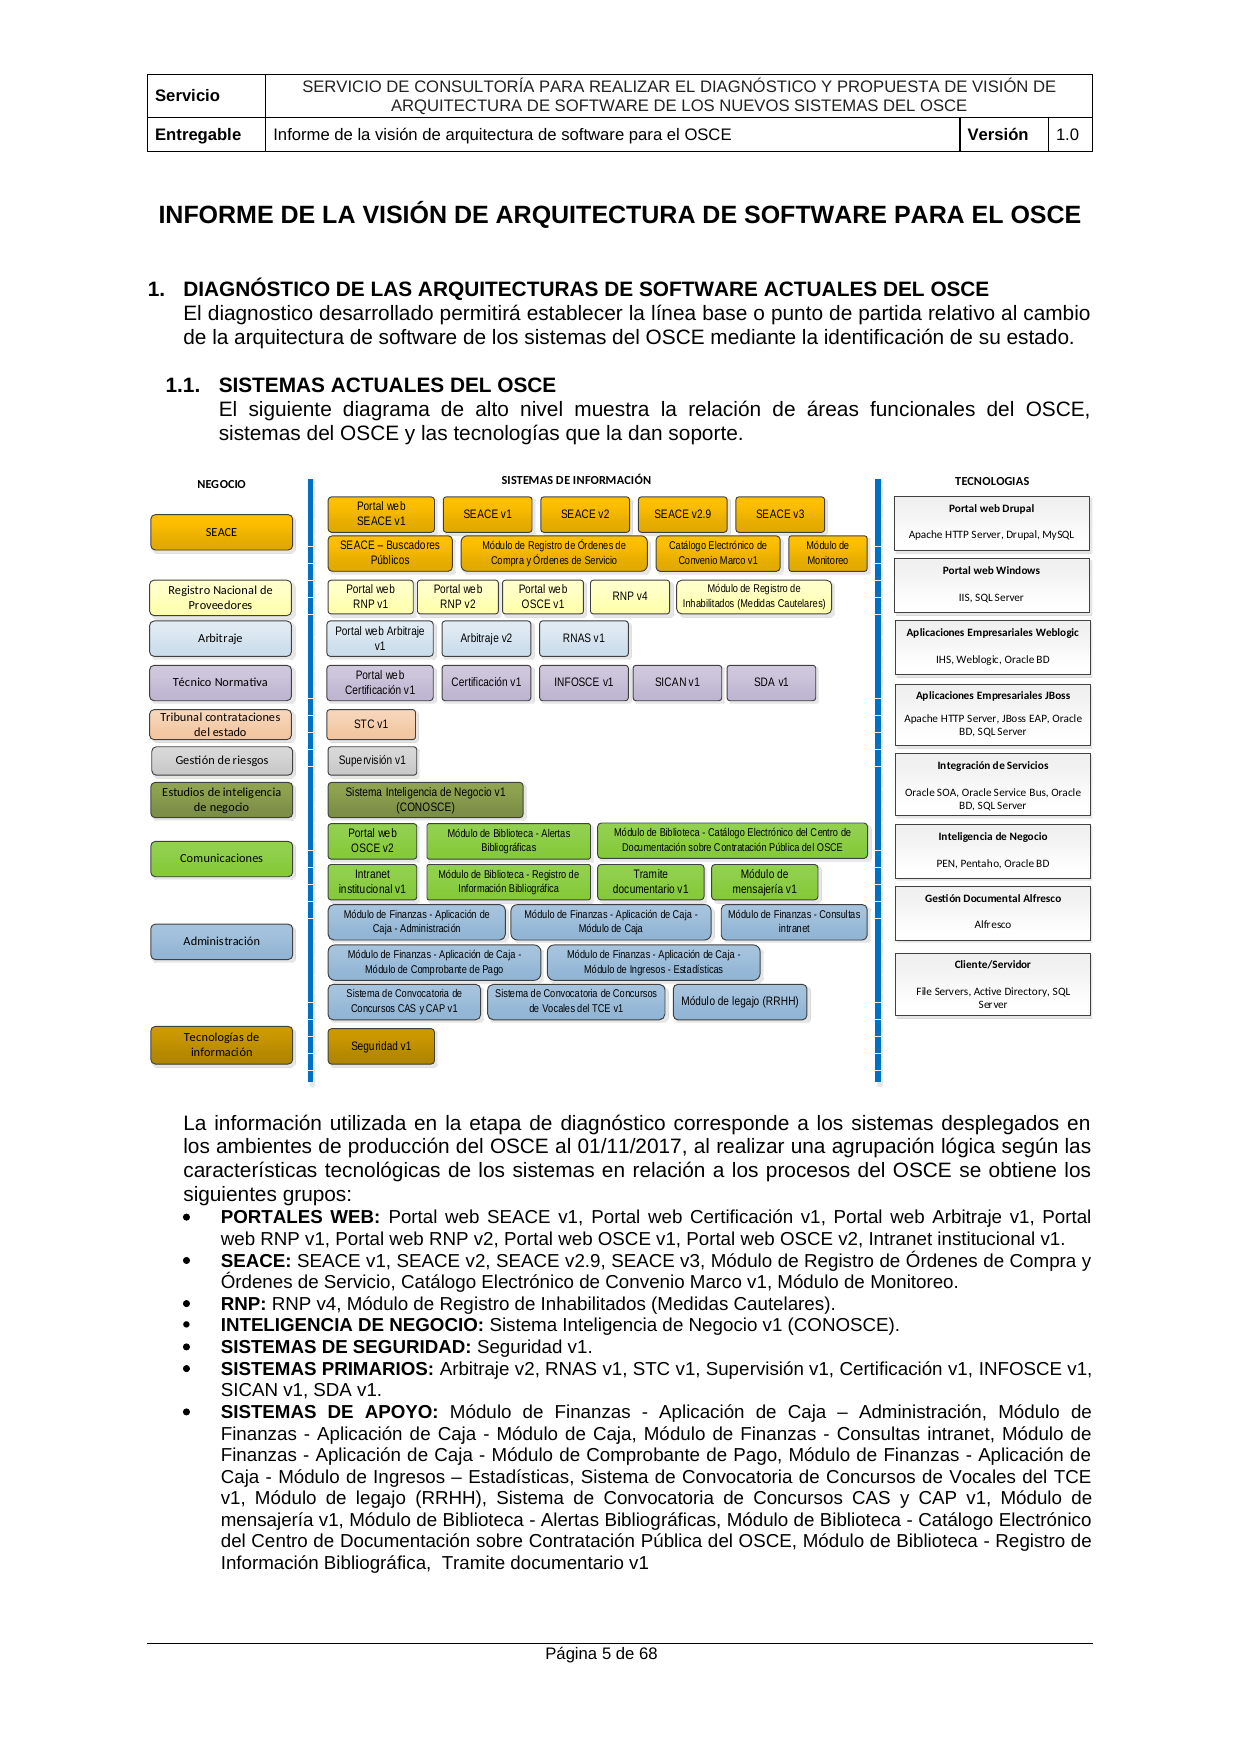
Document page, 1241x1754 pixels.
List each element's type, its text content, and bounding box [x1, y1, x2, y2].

list SISTEMAS DE APOYO: Módulo de Finanzas - Aplicación de Caja – Administración, Módulo de Finanzas - Aplicación de Caja - Módulo de Caja, Módulo de Finanzas - Consultas intranet, Módulo de Finanzas - Aplicación de Caja - Módulo de Comprobante de Pago, Módulo de Finanzas - Aplicación de Caja - Módulo de Ingresos – Estadísticas, Sistema de Convocatoria de Concursos de Vocales del TCE v1, Módulo de legajo (RRHH), Sistema de Convocatoria de Concursos CAS y CAP v1, Módulo de mensajería v1, Módulo de Biblioteca - Alertas Bibliográficas, Módulo de Biblioteca - Catálogo Electrónico del Centro de Documentación sobre Contratación Pública del OSCE, Módulo de Biblioteca - Registro de Información Bibliográfica, Tramite documentario v1 [183, 1401, 1092, 1573]
list El diagnostico desarrollado permitirá establecer la línea base o punto de partida relativo al cambio de la arquitectura de software de los sistemas del OSCE mediante la identificación de su estado. [183, 301, 1092, 348]
text INFORME DE LA VISIÓN DE ARQUITECTURA DE SOFTWARE PARA EL OSCE [148, 200, 1092, 229]
list INTELIGENCIA DE NEGOCIO: Sistema Inteligencia de Negocio v1 (CONOSCE). [183, 1314, 1092, 1336]
list SISTEMAS PRIMARIOS: Arbitraje v2, RNAS v1, STC v1, Supervisión v1, Certificación v1, INFOSCE v1, SICAN v1, SDA v1. [183, 1358, 1092, 1401]
list PORTALES WEB: Portal web SEACE v1, Portal web Certificación v1, Portal web Arbitraje v1, Portal web RNP v1, Portal web RNP v2, Portal web OSCE v1, Portal web OSCE v2, Intranet institucional v1. [183, 1206, 1092, 1249]
list SISTEMAS DE SEGURIDAD: Seguridad v1. [183, 1336, 1092, 1358]
text El siguiente diagrama de alto nivel muestra la relación de áreas funcionales del OSCE, sistemas del OSCE y las tecnologías que la dan soporte. [218, 396, 1092, 444]
list DIAGNÓSTICO DE LAS ARQUITECTURAS DE SOFTWARE ACTUALES DEL OSCE [148, 277, 1092, 301]
list SEACE: SEACE v1, SEACE v2, SEACE v2.9, SEACE v3, Módulo de Registro de Órdenes de Compra y Órdenes de Servicio, Catálogo Electrónico de Convenio Marco v1, Módulo de Monitoreo. [183, 1249, 1092, 1293]
list RNP: RNP v4, Módulo de Registro de Inhabilitados (Medidas Cautelares). [183, 1293, 1092, 1314]
list SISTEMAS ACTUALES DEL OSCE [165, 372, 1092, 396]
list La información utilizada en la etapa de diagnóstico corresponde a los sistemas desplegados en los ambientes de producción del OSCE al 01/11/2017, al realizar una agrupación lógica según las características tecnológicas de los sistemas en relación a los procesos del OSCE se obtiene los siguientes grupos: [183, 1110, 1092, 1206]
